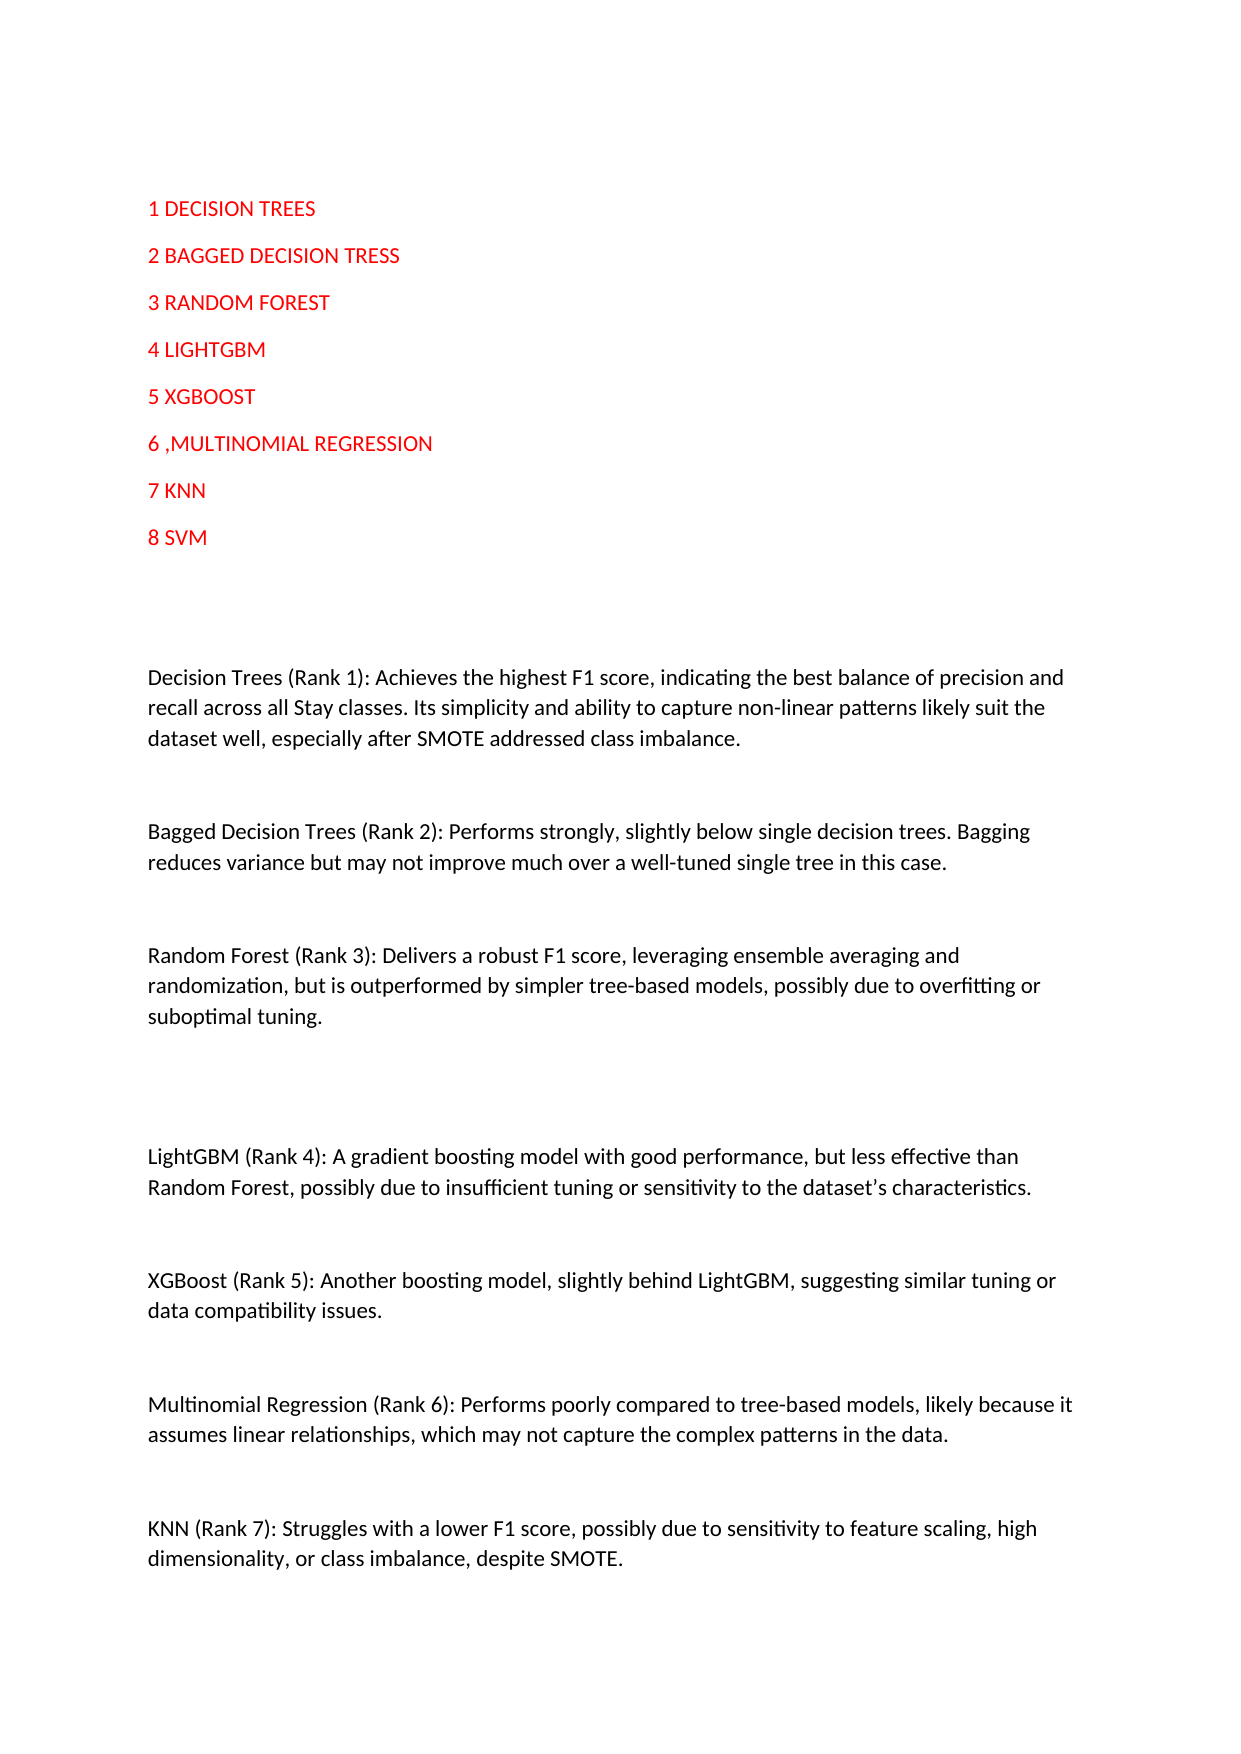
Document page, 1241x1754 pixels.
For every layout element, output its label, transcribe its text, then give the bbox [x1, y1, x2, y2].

text XGBoost (Rank 5): Another boosting model, slightly behind LightGBM, suggesting similar tuning or data compatibility issues. [148, 1266, 1093, 1324]
text 4 LIGHTGBM [148, 335, 1093, 363]
text 8 SVM [148, 523, 1093, 551]
text Random Forest (Rank 3): Delivers a robust F1 score, leveraging ensemble averaging and randomization, but is outperformed by simpler tree-based models, possibly due to overfitting or suboptimal tuning. [148, 941, 1093, 1030]
text KNN (Rank 7): Struggles with a lower F1 score, possibly due to sensitivity to feature scaling, high dimensionality, or class imbalance, despite SMOTE. [148, 1514, 1093, 1572]
text 5 XGBOOST [148, 382, 1093, 410]
text 7 KNN [148, 476, 1093, 504]
text LightGBM (Rank 4): A gradient boosting model with good performance, but less effective than Random Forest, possibly due to insufficient tuning or sensitivity to the dataset’s characteristics. [148, 1142, 1093, 1201]
text 6 ,MULTINOMIAL REGRESSION [148, 429, 1093, 457]
text 1 DECISION TREES [148, 194, 1093, 222]
text Decision Trees (Rank 1): Achieves the highest F1 score, indicating the best balance of precision and recall across all Stay classes. Its simplicity and ability to capture non-linear patterns likely suit the dataset well, especially after SMOTE addressed class imbalance. [148, 663, 1093, 752]
text 2 BAGGED DECISION TRESS [148, 241, 1093, 269]
text 3 RANDOM FOREST [148, 288, 1093, 316]
text Bagged Decision Trees (Rank 2): Performs strongly, slightly below single decision trees. Bagging reduces variance but may not improve much over a well-tuned single tree in this case. [148, 817, 1093, 876]
text Multinomial Regression (Rank 6): Performs poorly compared to tree-based models, likely because it assumes linear relationships, which may not capture the complex patterns in the data. [148, 1390, 1093, 1448]
